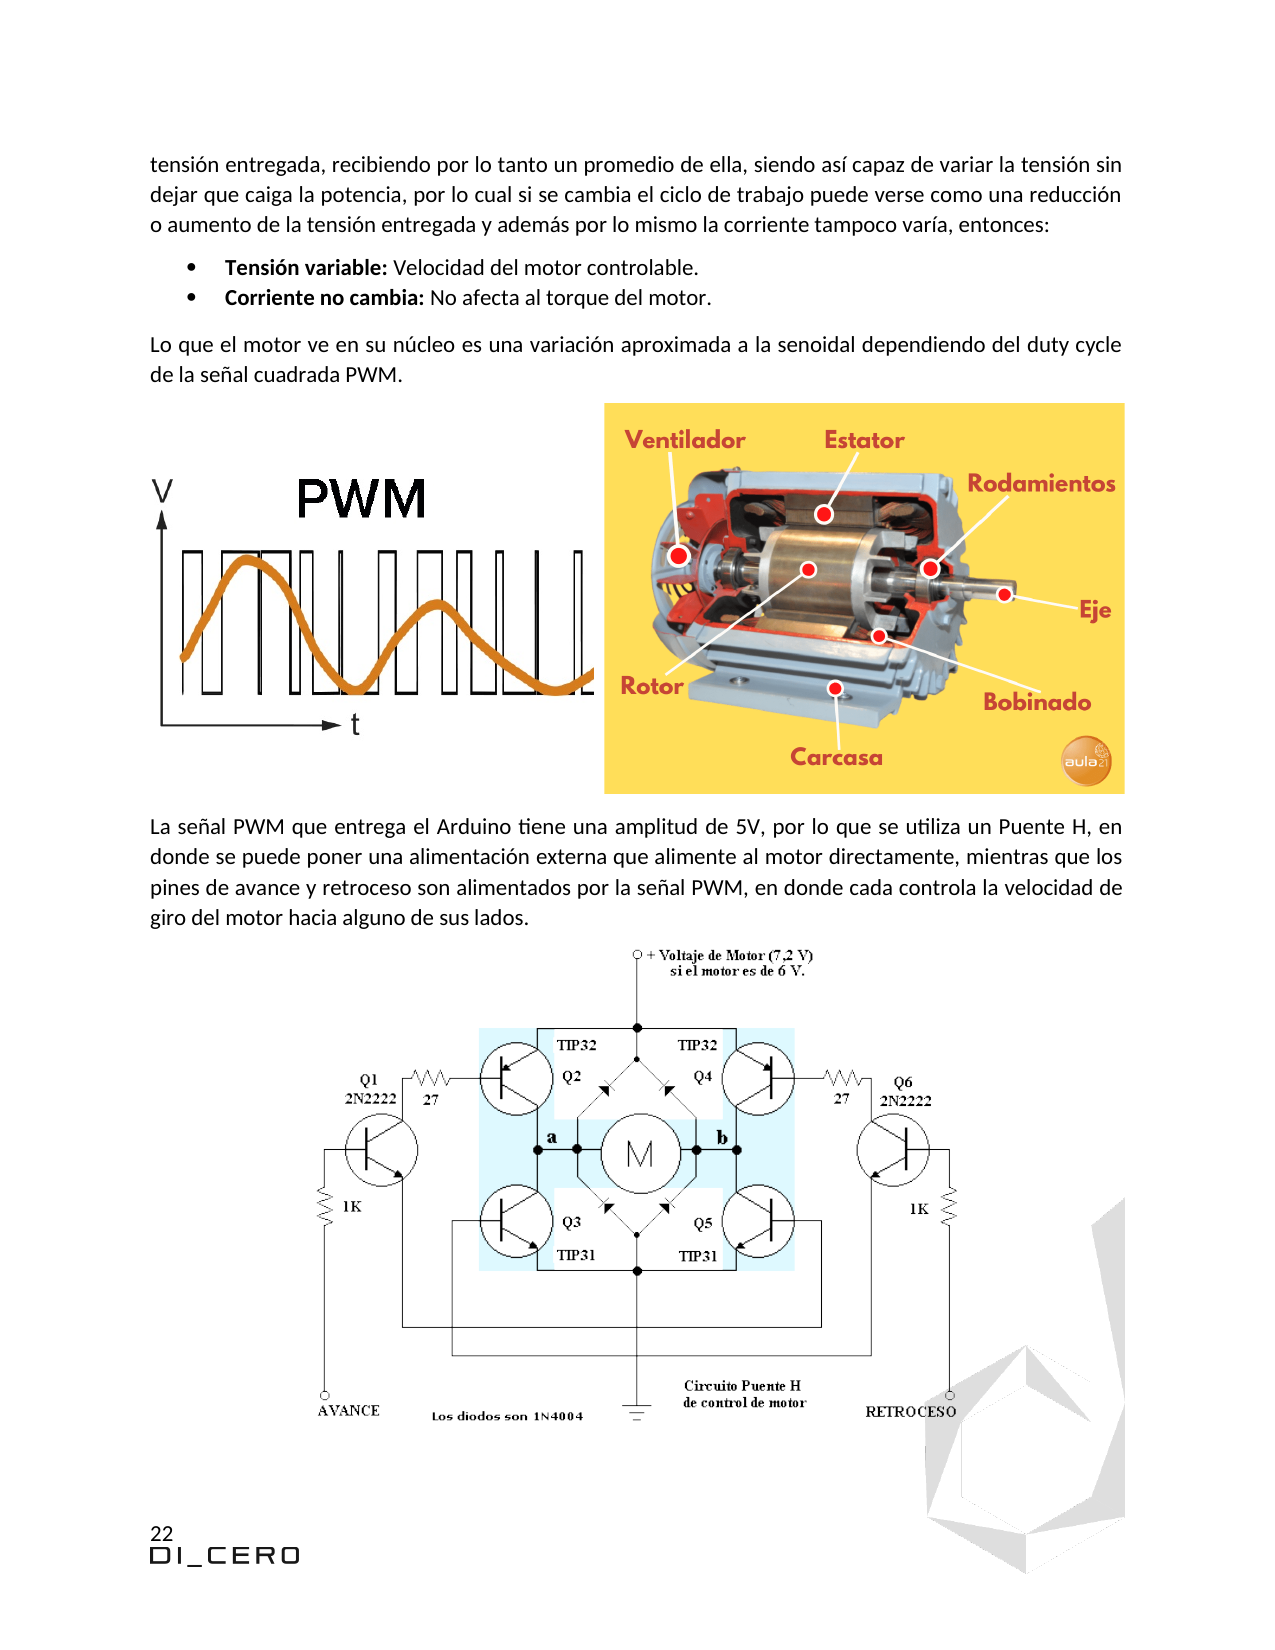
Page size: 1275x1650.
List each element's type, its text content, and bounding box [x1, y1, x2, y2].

picture [604, 403, 1125, 794]
picture [306, 945, 1125, 1574]
list Tensión variable: Velocidad del motor controlable. [187, 253, 1125, 281]
text Lo que el motor ve en su núcleo es una variación aproximada a la senoidal dependiendo del duty cycle de la señal cuadrada PWM. [150, 330, 1125, 388]
list Corriente no cambia: No afecta al torque del motor. [187, 283, 1125, 311]
picture [150, 1547, 299, 1567]
text La señal PWM que entrega el Arduino tiene una amplitud de 5V, por lo que se utiliza un Puente H, en donde se puede poner una alimentación externa que alimente al motor directamente, mientras que los pines de avance y retroceso son alimentados por la señal PWM, en donde cada controla la velocidad de giro del motor hacia alguno de sus lados. [150, 812, 1125, 931]
picture [150, 478, 594, 766]
